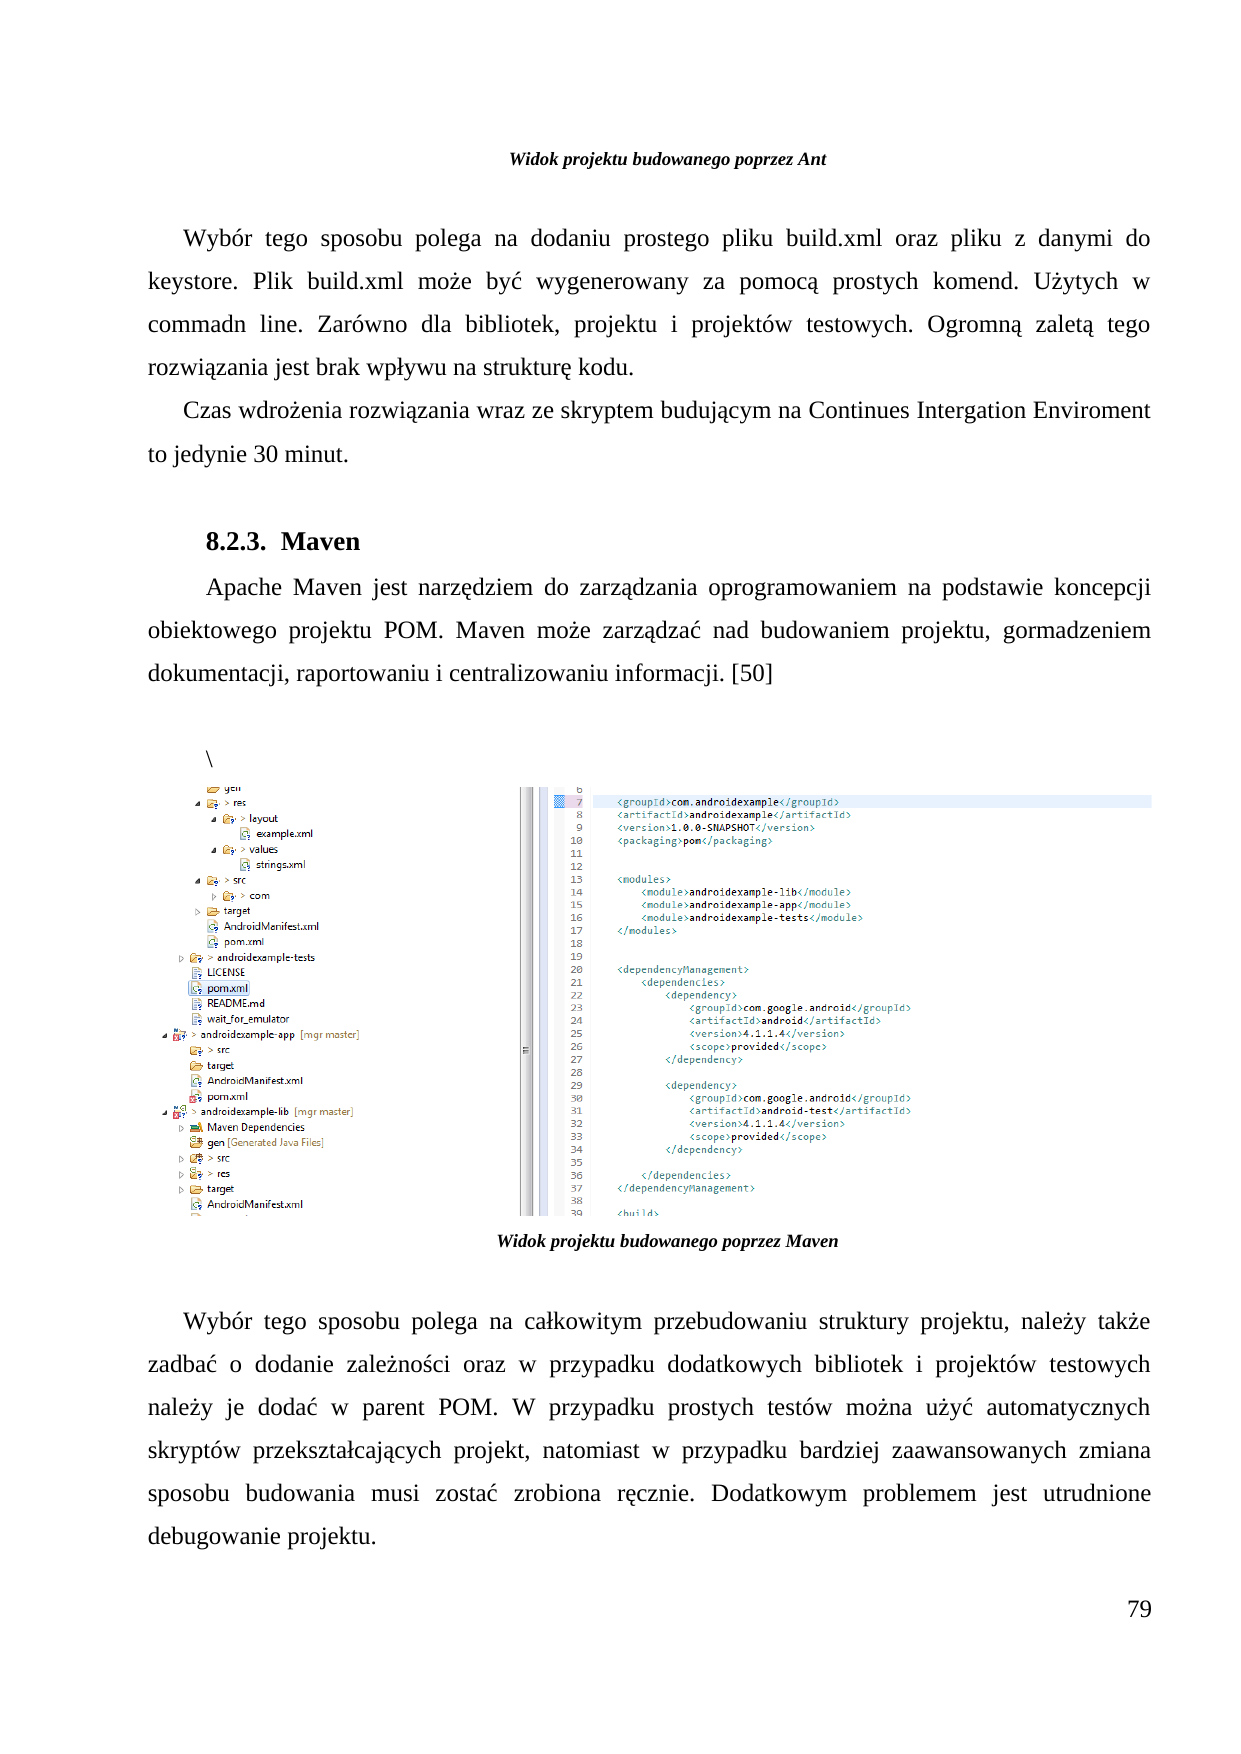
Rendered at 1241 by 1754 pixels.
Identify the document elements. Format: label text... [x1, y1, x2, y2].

text Czas wdrożenia rozwiązania wraz ze skryptem budującym na Continues Intergation Enviroment to jedynie 30 minut. [148, 396, 1152, 467]
picture [147, 787, 1152, 1216]
text Wybór tego sposobu polega na dodaniu prostego pliku build.xml oraz pliku z danymi do keystore. Plik build.xml może być wygenerowany za pomocą prostych komend. Użytych w commadn line. Zarówno dla bibliotek, projektu i projektów testowych. Ogromną zaletą tego rozwiązania jest brak wpływu na strukturę kodu. [148, 223, 1152, 381]
text Apache Maven jest narzędziem do zarządzania oprogramowaniem na podstawie koncepcji obiektowego projektu POM. Maven może zarządzać nad budowaniem projektu, gormadzeniem dokumentacji, raportowaniu i centralizowaniu informacji. [50] [148, 572, 1152, 687]
text Wybór tego sposobu polega na całkowitym przebudowaniu struktury projektu, należy także zadbać o dodanie zależności oraz w przypadku dodatkowych bibliotek i projektów testowych należy je dodać w parent POM. W przypadku prostych testów można użyć automatycznych skryptów przekształcających projekt, natomiast w przypadku bardziej zaawansowanych zmiana sposobu budowania musi zostać zrobiona ręcznie. Dodatkowym problemem jest utrudnione debugowanie projektu. [148, 1306, 1152, 1550]
text \ [148, 744, 1152, 773]
subtitle Maven [206, 525, 1152, 556]
text Widok projektu budowanego poprzez Maven [148, 1230, 1152, 1252]
text Widok projektu budowanego poprzez Ant [148, 148, 1152, 169]
